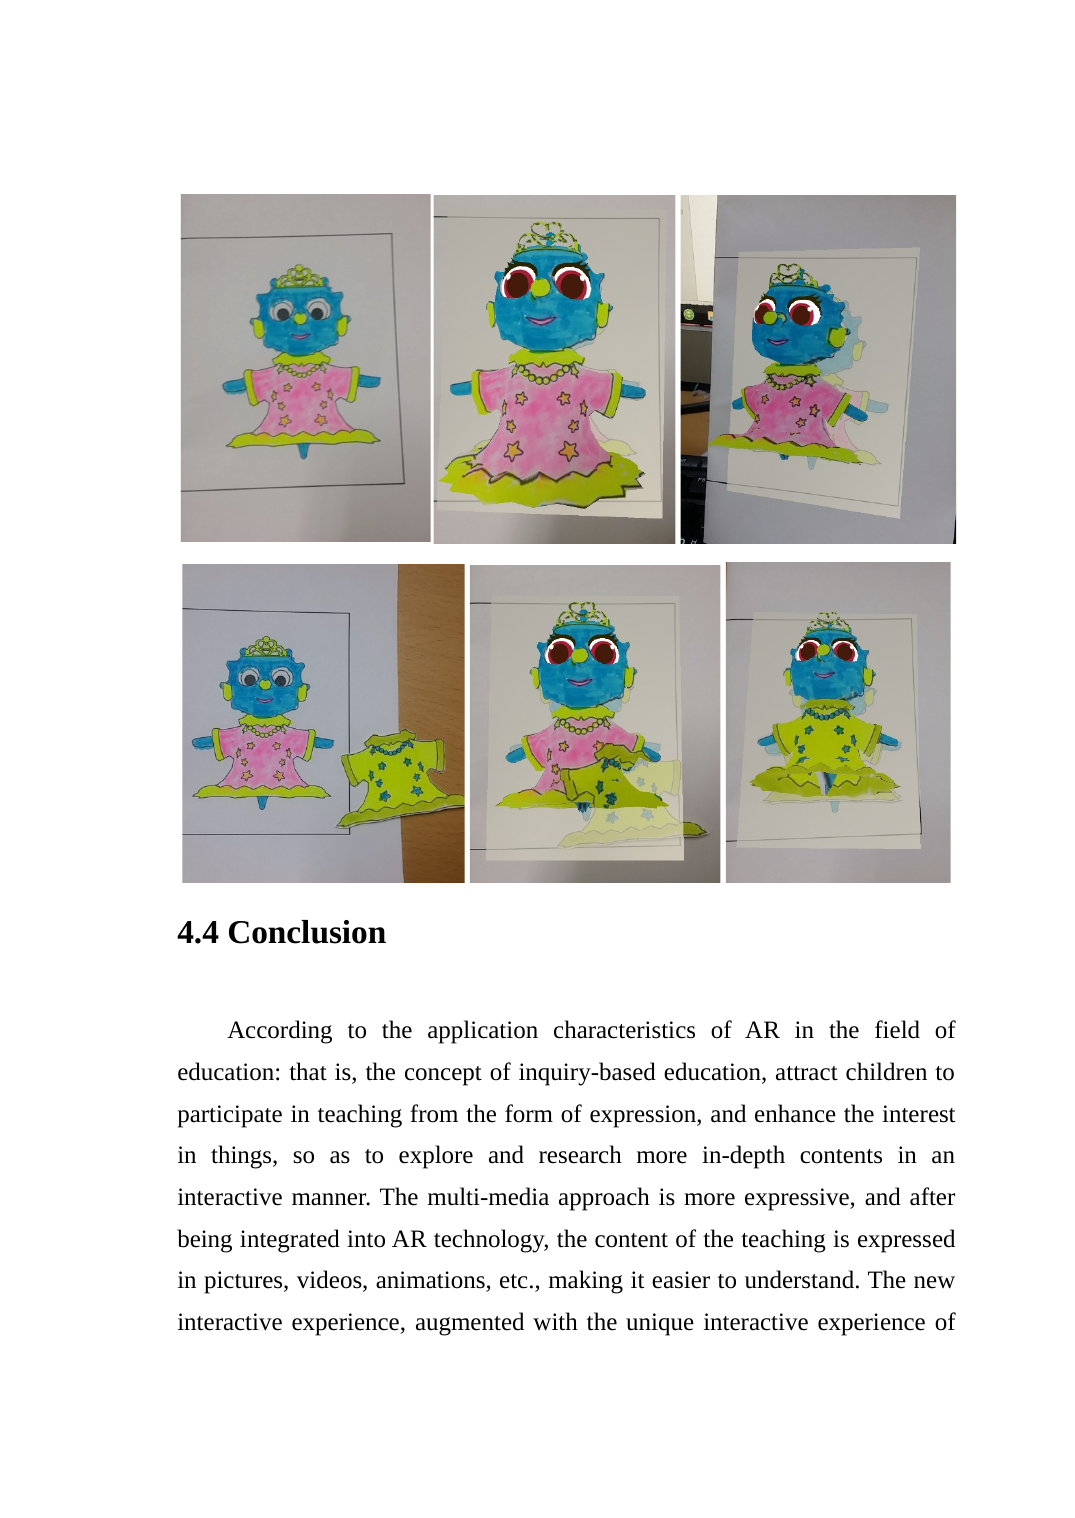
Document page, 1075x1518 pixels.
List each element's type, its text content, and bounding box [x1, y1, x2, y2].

picture [182, 564, 465, 883]
text 4.4 Conclusion [177, 912, 956, 950]
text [177, 1005, 956, 1339]
picture [469, 565, 721, 883]
picture [680, 195, 957, 544]
picture [181, 194, 431, 542]
picture [433, 195, 676, 544]
picture [725, 562, 951, 883]
